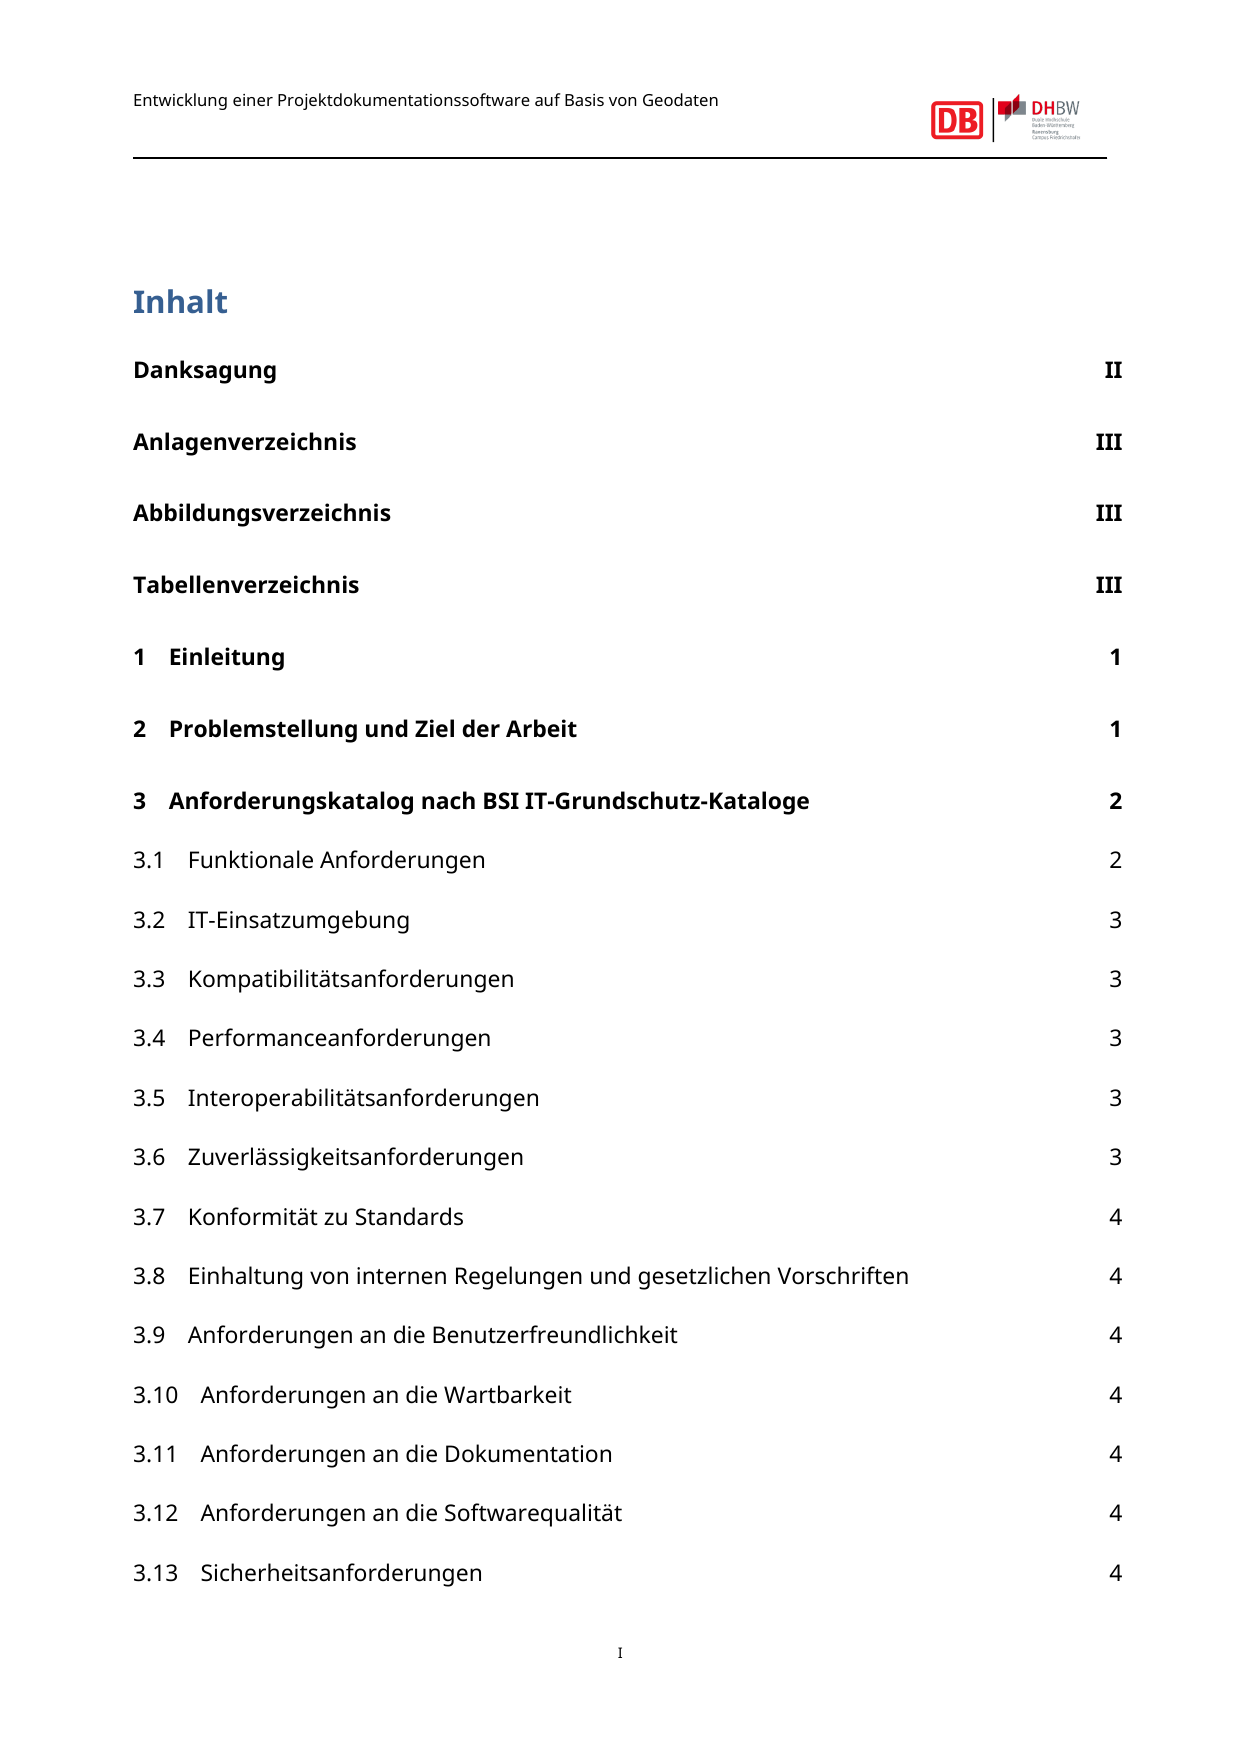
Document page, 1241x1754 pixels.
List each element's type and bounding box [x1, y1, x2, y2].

picture [998, 94, 1081, 140]
picture [931, 101, 984, 140]
